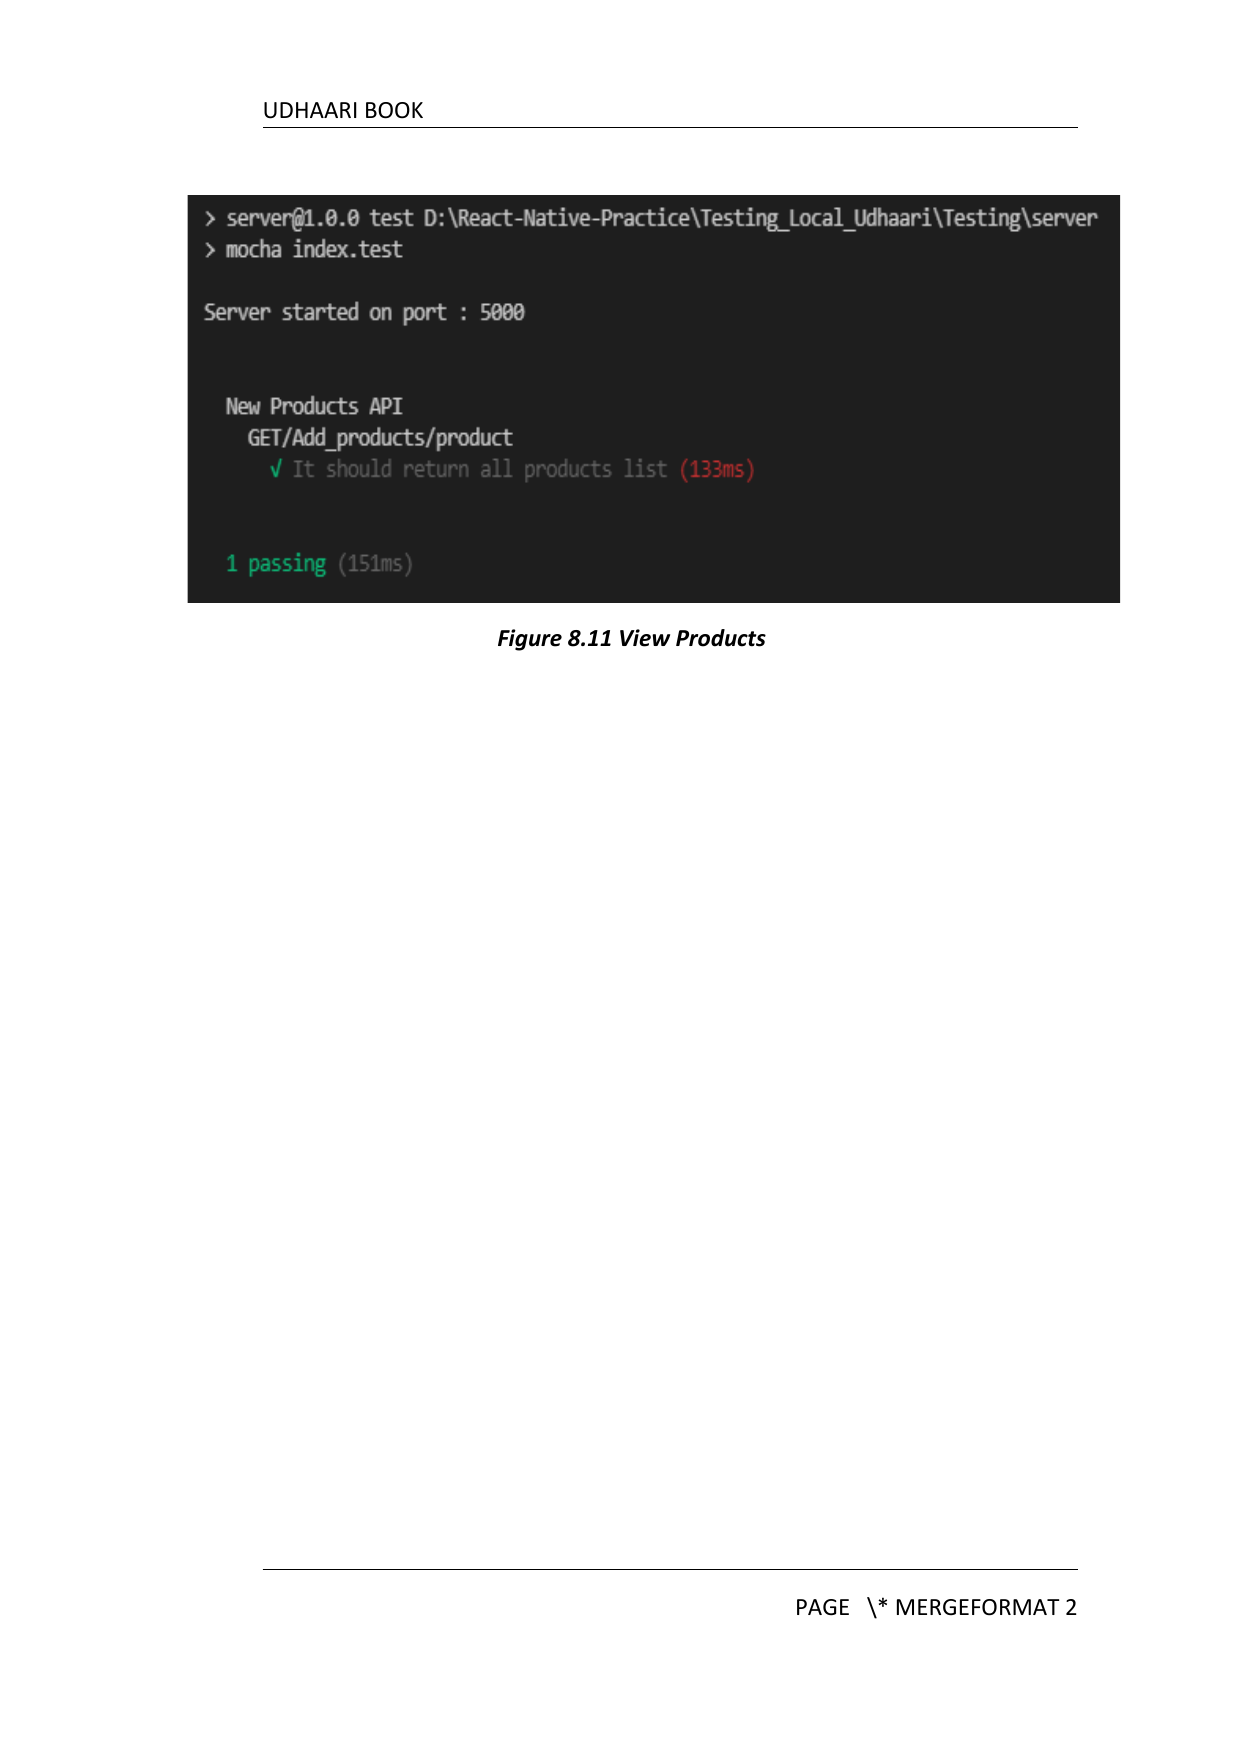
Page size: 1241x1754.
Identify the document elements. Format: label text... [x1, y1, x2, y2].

text Figure 8.11 View Products [187, 603, 1078, 702]
picture [187, 195, 1121, 603]
